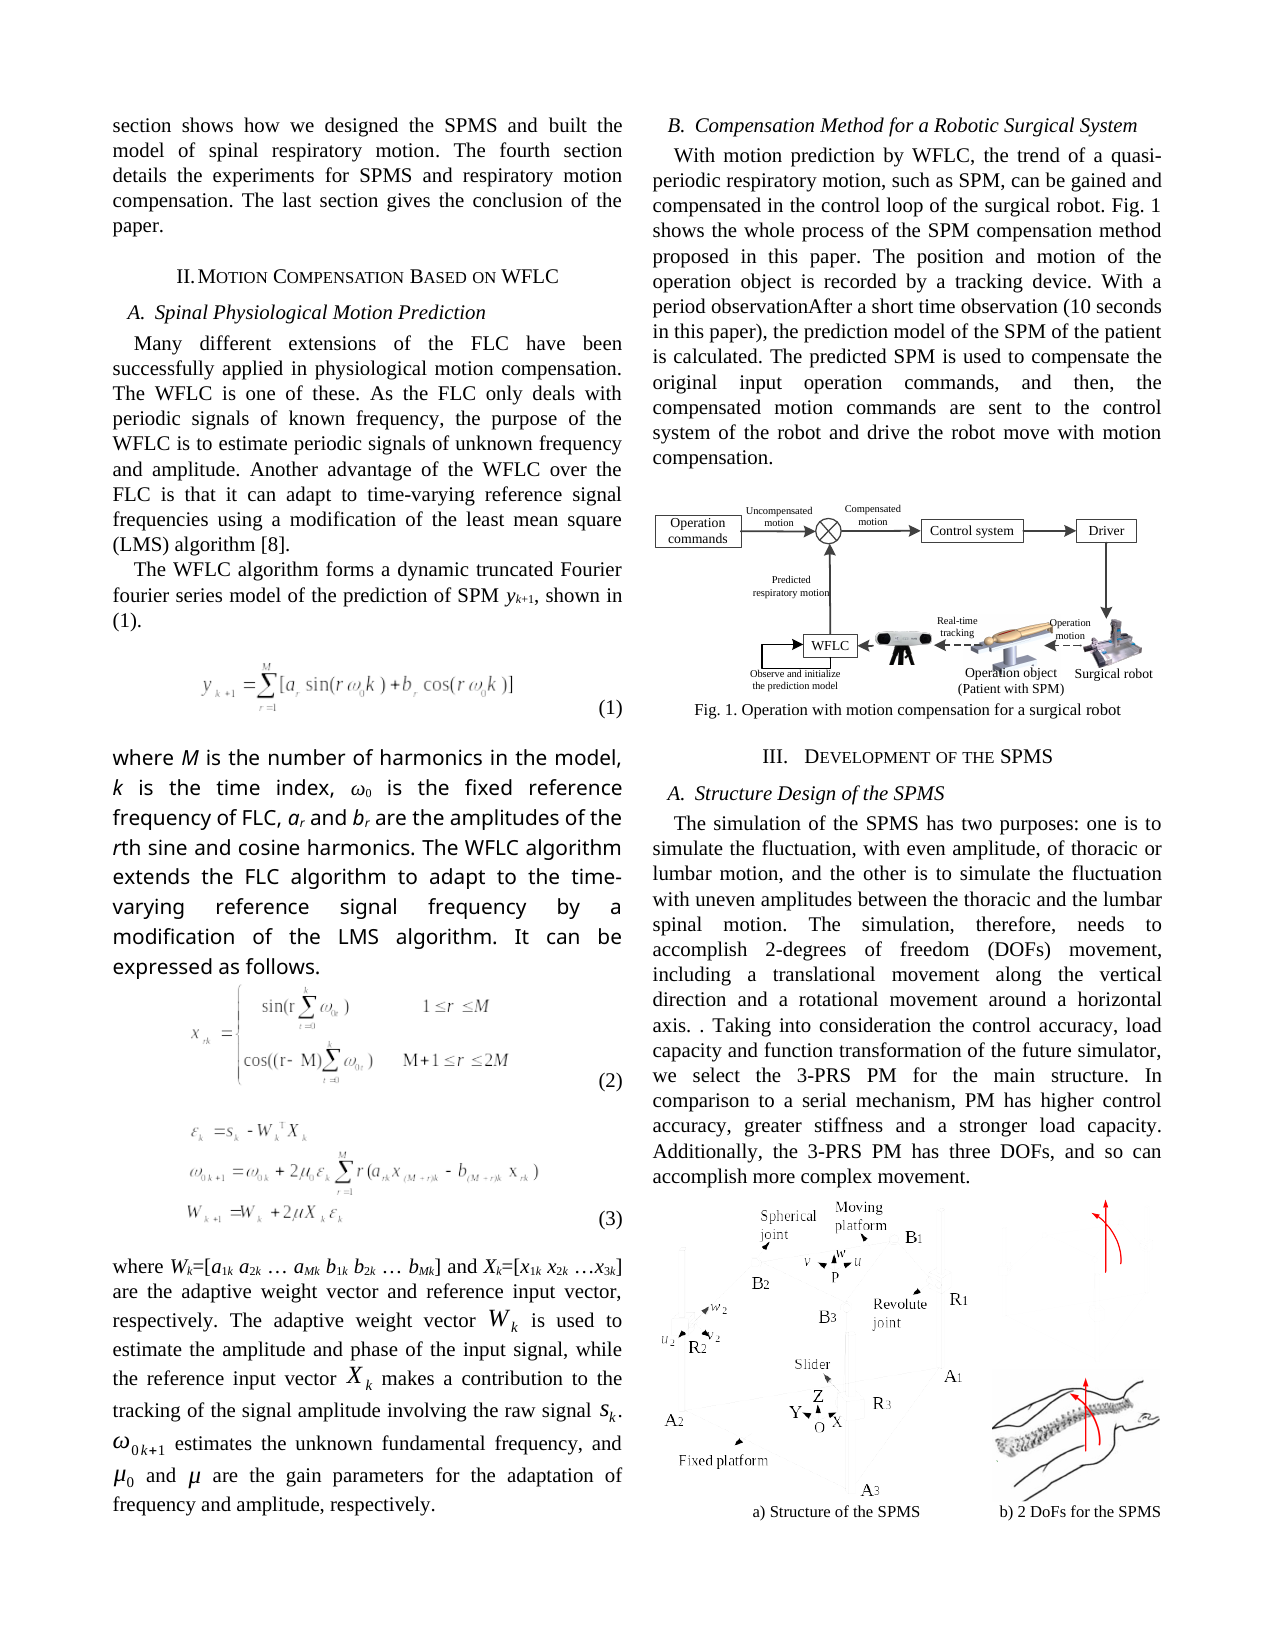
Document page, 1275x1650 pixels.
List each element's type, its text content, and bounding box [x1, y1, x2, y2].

text (3) [112, 1116, 622, 1230]
subtitle Compensation Method for a Robotic Surgical System [667, 112, 1162, 137]
subtitle Spinal Physiological Motion Prediction [127, 300, 622, 324]
text The simulation of the SPMS has two purposes: one is to simulate the fluctuation, with even amplitude, of thoracic or lumbar motion, and the other is to simulate the fluctuation with uneven amplitudes between the thoracic and the lumbar spinal motion. The simulation, therefore, needs to accomplish 2-degrees of freedom (DOFs) movement, including a translational movement along the vertical direction and a rotational movement around a horizontal axisTaking into consideration the control accuracy, load capacity and function transformation of the future simulator, we select the 3-PRS PM for the main structure. In comparison to a serial mechanism, PM has higher control accuracy, greater stiffness and a stronger load capacity. Additionally, the 3-PRS PM has three DOFs, and so can accomplish more complex movement. [652, 811, 1162, 1188]
text The WFLC algorithm extends the FLC algorithm to adapt to the time-varying reference signal frequency by a modification of the LMS algorithm. It can be expressed as follows. [112, 743, 622, 980]
subtitle Development of the SPMS [652, 744, 1162, 768]
text Fig. 1. Operation with motion compensation for a surgical robot [652, 700, 1162, 719]
subtitle Structure Design of the SPMS [667, 781, 1162, 805]
text (1) [112, 658, 622, 719]
subtitle Motion Compensation Based on WFLC [112, 263, 622, 288]
text With motion prediction by WFLC, the trend of a quasi-periodic respiratory motion, such as SPM, can be gained and compensated in the control loop of the surgical robot. Fig. 1 shows the whole process of the SPM compensation method proposed in this paper. The position and motion of the operation object is recorded by a tracking device. , the prediction model of the SPM of the patient is calculated. The predicted SPM is used to compensate the original input operation commands, and then, the compensated motion commands are sent to the control system of the robot and drive the robot move with motion compensation. [652, 143, 1162, 469]
text The WFLC algorithm forms a dynamic truncated series model of the prediction of SPM yk+1, shown in (1). [112, 557, 622, 632]
text Many different extensions of the FLC have been successfully applied in physiological motion compensation. The WFLC is one of these. As the FLC only deals with periodic signals of known frequency, the purpose of the WFLC is to estimate periodic signals of unknown frequency and amplitude. Another advantage of the WFLC over the FLC is that it can adapt to time-varying reference signal frequencies using a modification of the least mean square (LMS) algorithm [8]. [112, 330, 622, 556]
text (2) [112, 982, 622, 1092]
text where Wk=[a1k a2k … aMk b1k b2k … bMk] and Xk=[x1k x2k …x3k] are the adaptive weight vector and reference input vector, respectively. The adaptive weight vector is used to estimate the amplitude and phase of the input signal, while the reference input vector makes a contribution to the tracking of the signal amplitude involving the raw signal . estimates the unknown fundamental frequency, and and are the gain parameters for the adaptation of frequency and amplitude, respectively. [112, 1254, 622, 1516]
